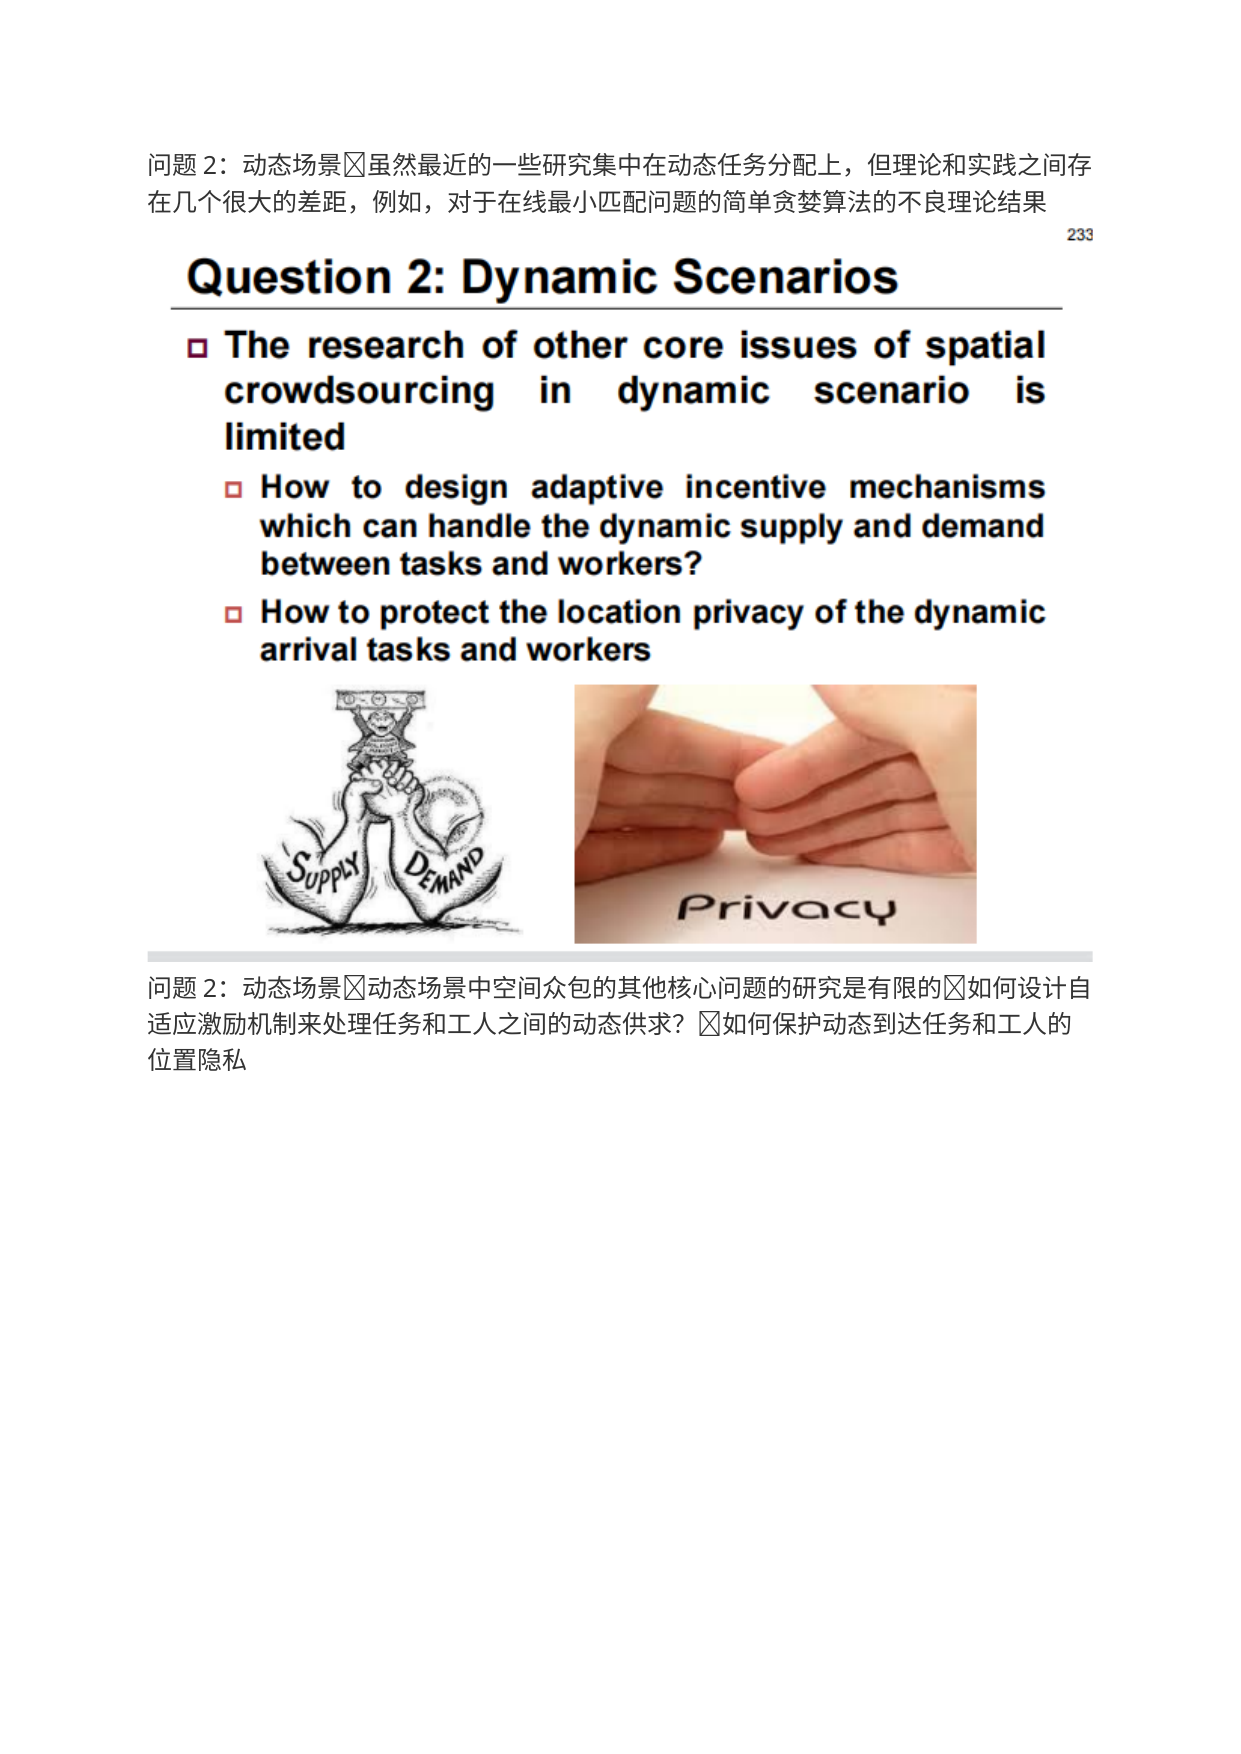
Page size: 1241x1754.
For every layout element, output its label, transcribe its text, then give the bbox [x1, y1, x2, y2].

text 问题2：动态场景动态场景中空间众包的其他核心问题的研究是有限的如何设计自适应激励机制来处理任务和工人之间的动态供求？如何保护动态到达任务和工人的位置隐私 [148, 968, 1093, 1077]
text 问题2：动态场景虽然最近的一些研究集中在动态任务分配上，但理论和实践之间存在几个很大的差距，例如，对于在线最小匹配问题的简单贪婪算法的不良理论结果 [148, 146, 1093, 218]
picture [147, 224, 1093, 962]
